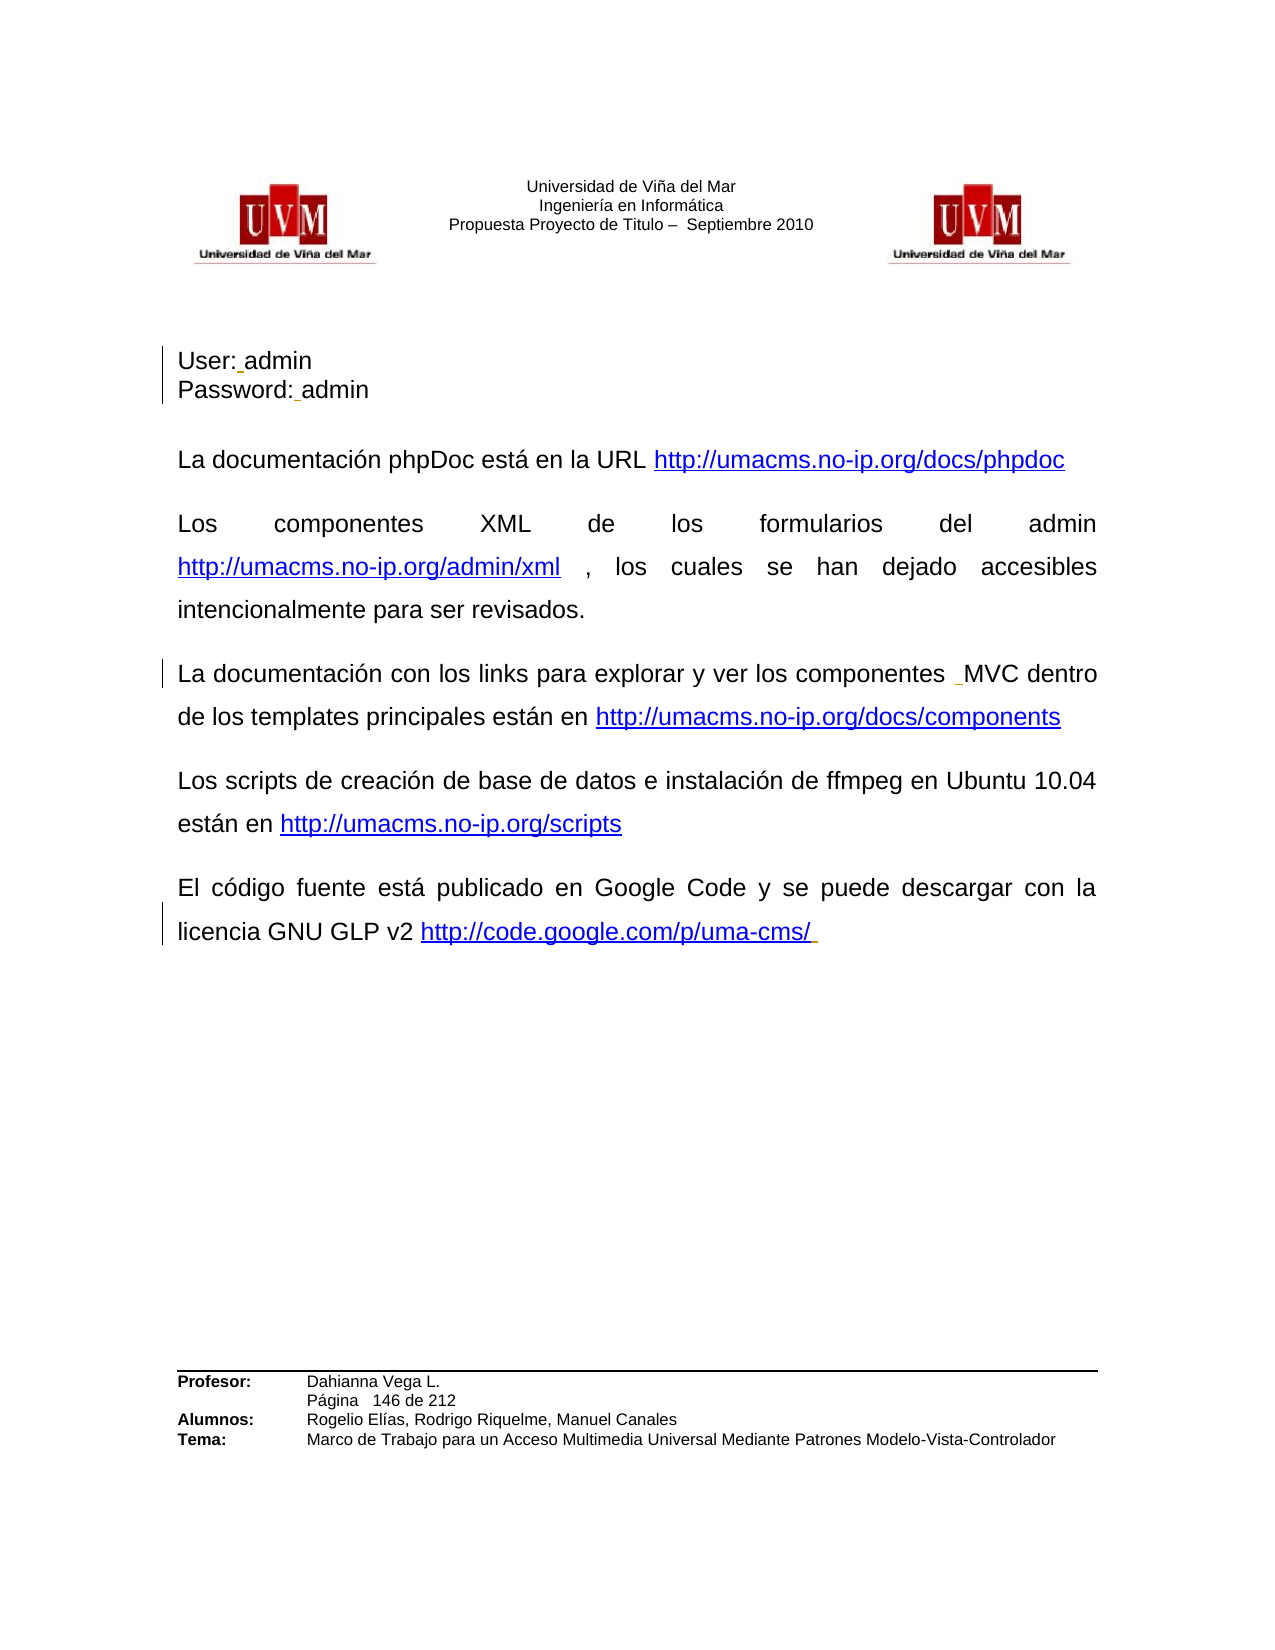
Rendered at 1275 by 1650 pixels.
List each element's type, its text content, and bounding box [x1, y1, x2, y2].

text El código fuente está publicado en Google Code y se puede descargar con la licencia GNU GLP v2 http://code.google.com/p/uma-cms/ [177, 873, 1098, 945]
text User:admin [177, 346, 1098, 375]
text La documentación phpDoc está en la URL http://umacms.no-ip.org/docs/phpdoc [177, 445, 1098, 474]
picture [871, 176, 1084, 267]
text Los scripts de creación de base de datos e instalación de ffmpeg en Ubuntu 10.04 están en http://umacms.no-ip.org/scripts [177, 766, 1098, 838]
text Password:admin [177, 375, 1098, 404]
text Los componentes XML de los formularios del admin http://umacms.no-ip.org/admin/xml , los cuales se han dejado accesibles intencionalmente para ser revisados. [177, 509, 1098, 624]
text La documentación con los links para explorar y ver los componentes MVC dentro de los templates principales están en http://umacms.no-ip.org/docs/components [177, 659, 1098, 731]
picture [177, 176, 390, 267]
